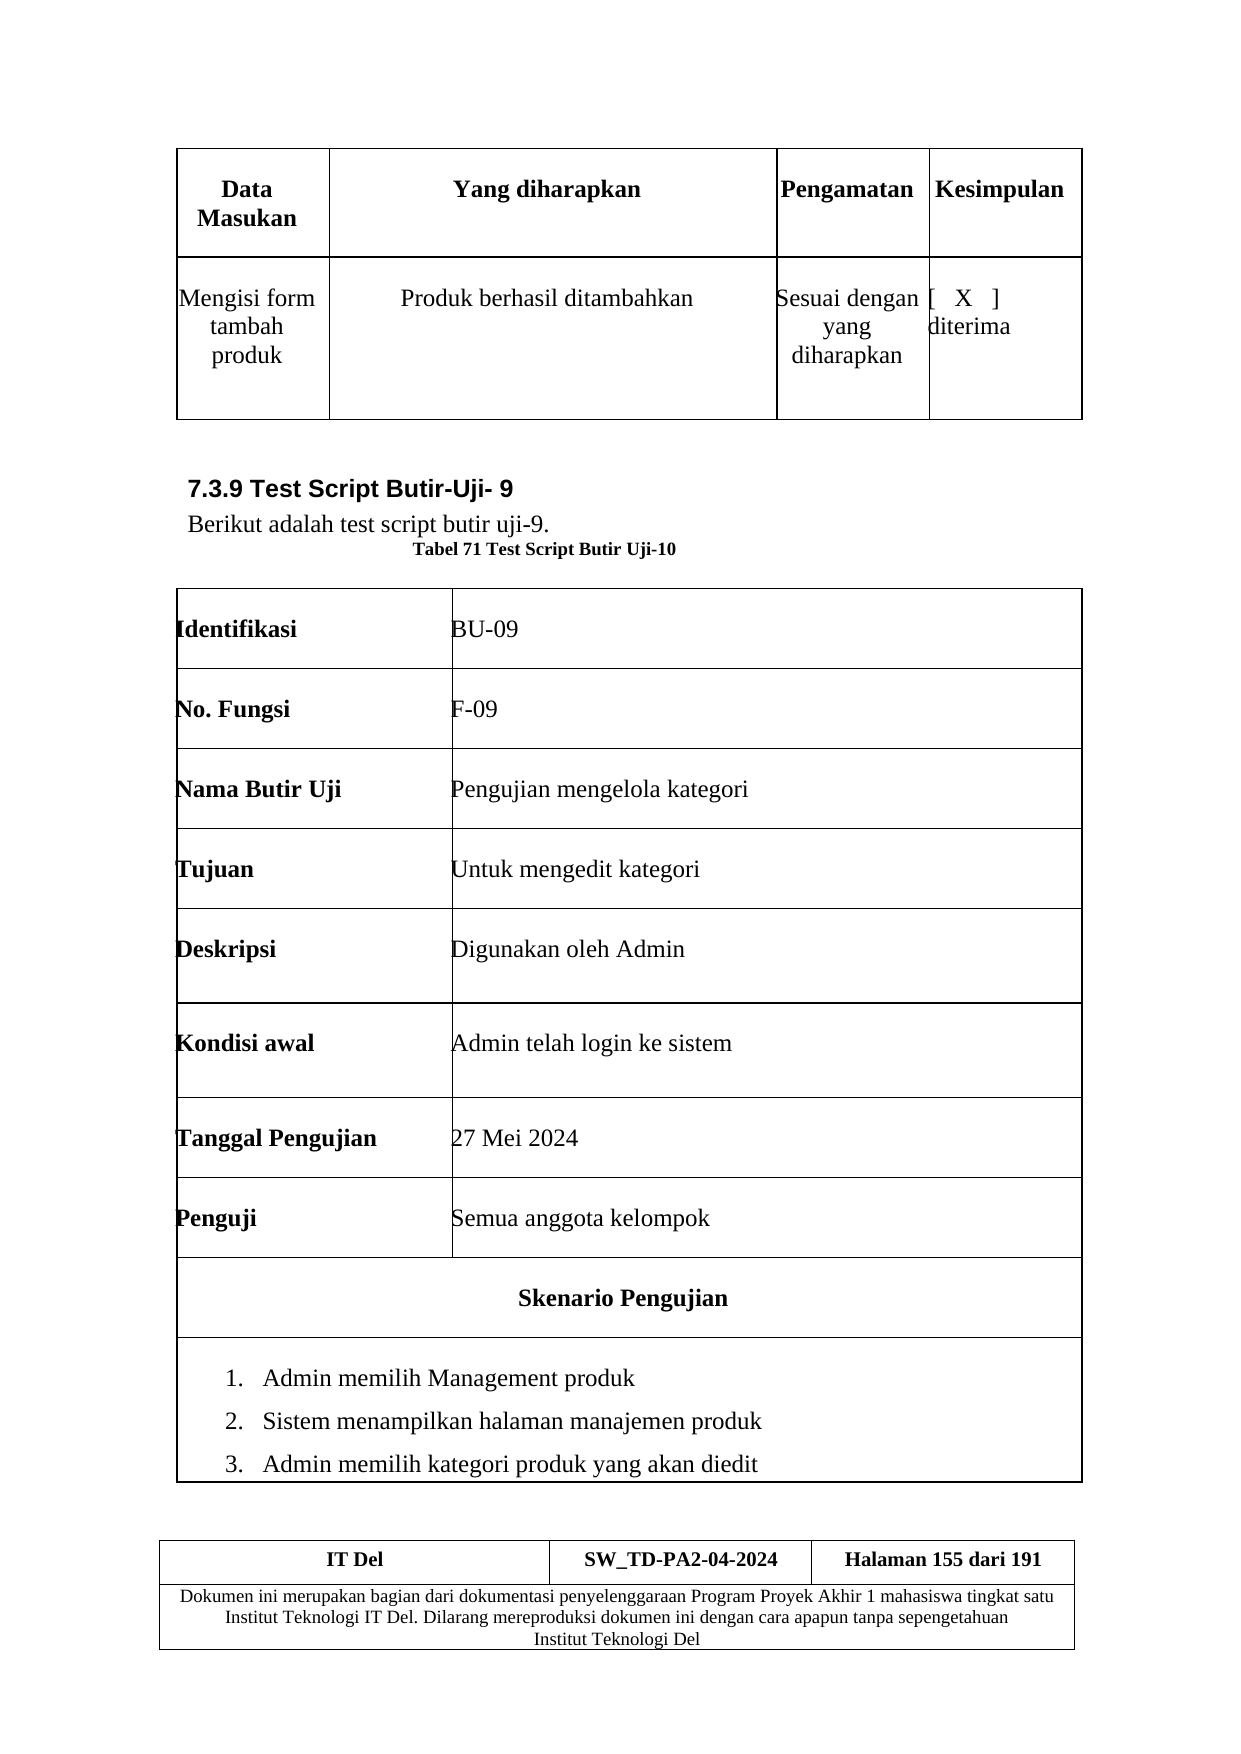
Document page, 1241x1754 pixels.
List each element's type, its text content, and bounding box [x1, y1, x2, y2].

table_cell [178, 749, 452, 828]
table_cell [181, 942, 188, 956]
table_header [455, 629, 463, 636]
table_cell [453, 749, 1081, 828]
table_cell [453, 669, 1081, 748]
subtitle 7.3.9 Test Script Butir-Uji- 9 [187, 474, 1092, 503]
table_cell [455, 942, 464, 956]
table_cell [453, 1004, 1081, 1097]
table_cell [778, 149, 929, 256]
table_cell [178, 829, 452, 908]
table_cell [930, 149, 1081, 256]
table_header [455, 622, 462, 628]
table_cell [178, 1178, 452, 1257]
text Tabel 71 Test Script Butir Uji-10 [187, 538, 1092, 559]
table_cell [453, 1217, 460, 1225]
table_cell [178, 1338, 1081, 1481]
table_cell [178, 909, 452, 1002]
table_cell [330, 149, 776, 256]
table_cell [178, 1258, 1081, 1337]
text Berikut adalah test script butir uji-9. [187, 509, 1092, 538]
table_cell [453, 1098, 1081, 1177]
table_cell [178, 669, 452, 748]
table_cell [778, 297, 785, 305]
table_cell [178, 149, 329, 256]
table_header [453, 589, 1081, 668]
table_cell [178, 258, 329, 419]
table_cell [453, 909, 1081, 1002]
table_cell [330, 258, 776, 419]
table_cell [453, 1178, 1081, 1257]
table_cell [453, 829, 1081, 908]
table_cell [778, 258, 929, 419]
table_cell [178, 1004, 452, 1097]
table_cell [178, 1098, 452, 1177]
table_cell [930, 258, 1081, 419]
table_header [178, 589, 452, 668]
